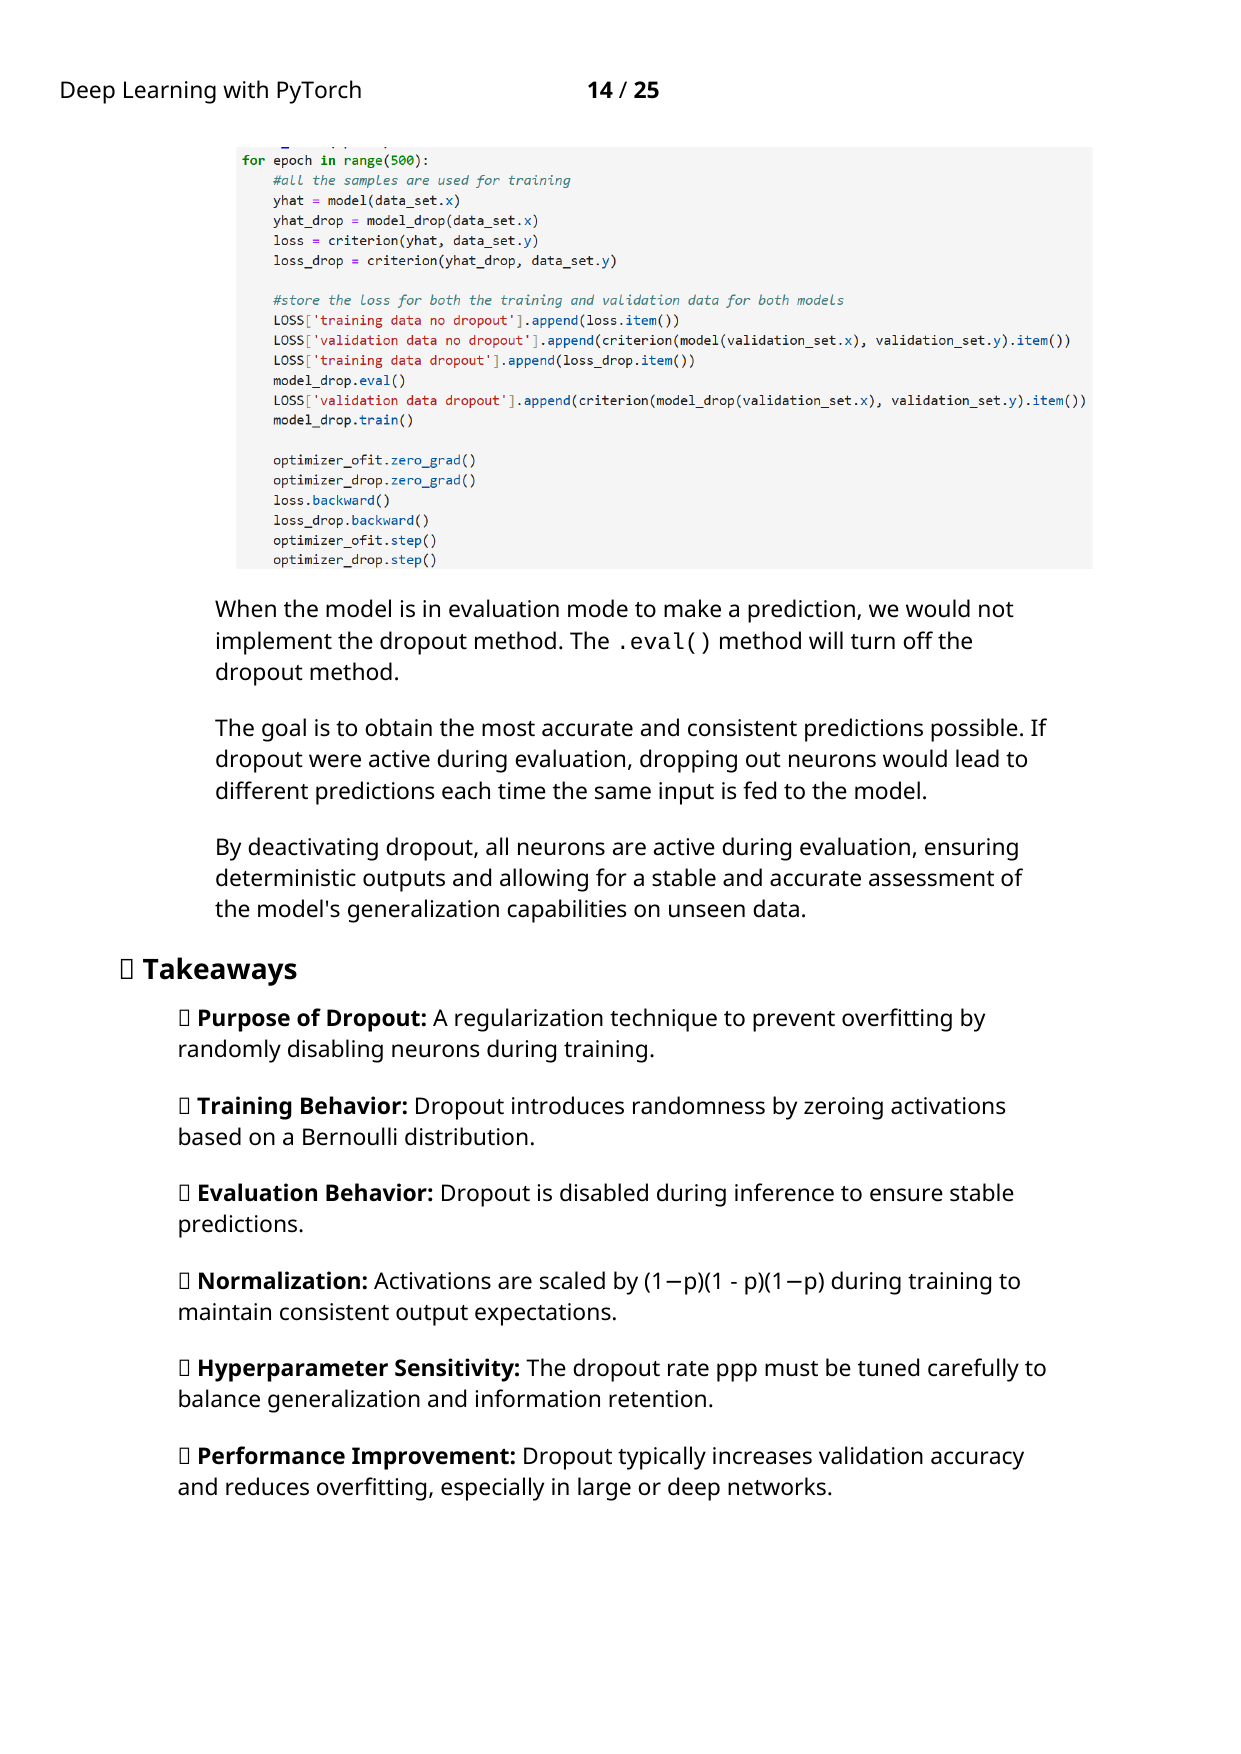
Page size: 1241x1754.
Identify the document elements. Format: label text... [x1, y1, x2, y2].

text ✅ Evaluation Behavior: Dropout is disabled during inference to ensure stable predictions. [177, 1177, 1063, 1239]
text ✅ Training Behavior: Dropout introduces randomness by zeroing activations based on a Bernoulli distribution. [177, 1089, 1063, 1152]
text When the model is in evaluation mode to make a prediction, we would not implement the dropout method. The .eval() method will turn off the dropout method. [215, 593, 1063, 687]
picture [236, 147, 1093, 569]
text ✅ Purpose of Dropout: A regularization technique to prevent overfitting by randomly disabling neurons during training. [177, 1002, 1063, 1064]
text By deactivating dropout, all neurons are active during evaluation, ensuring deterministic outputs and allowing for a stable and accurate assessment of the model's generalization capabilities on unseen data. [215, 831, 1063, 925]
text ✅ Hyperparameter Sensitivity: The dropout rate ppp must be tuned carefully to balance generalization and information retention. [177, 1352, 1063, 1414]
text ✅ Normalization: Activations are scaled by (1−p)(1 - p)(1−p) during training to maintain consistent output expectations. [177, 1264, 1063, 1327]
text The goal is to obtain the most accurate and consistent predictions possible. If dropout were active during evaluation, dropping out neurons would lead to different predictions each time the same input is fed to the model. [215, 712, 1063, 806]
subtitle ✅ Takeaways [118, 950, 1063, 988]
text ✅ Performance Improvement: Dropout typically increases validation accuracy and reduces overfitting, especially in large or deep networks. [177, 1439, 1063, 1502]
